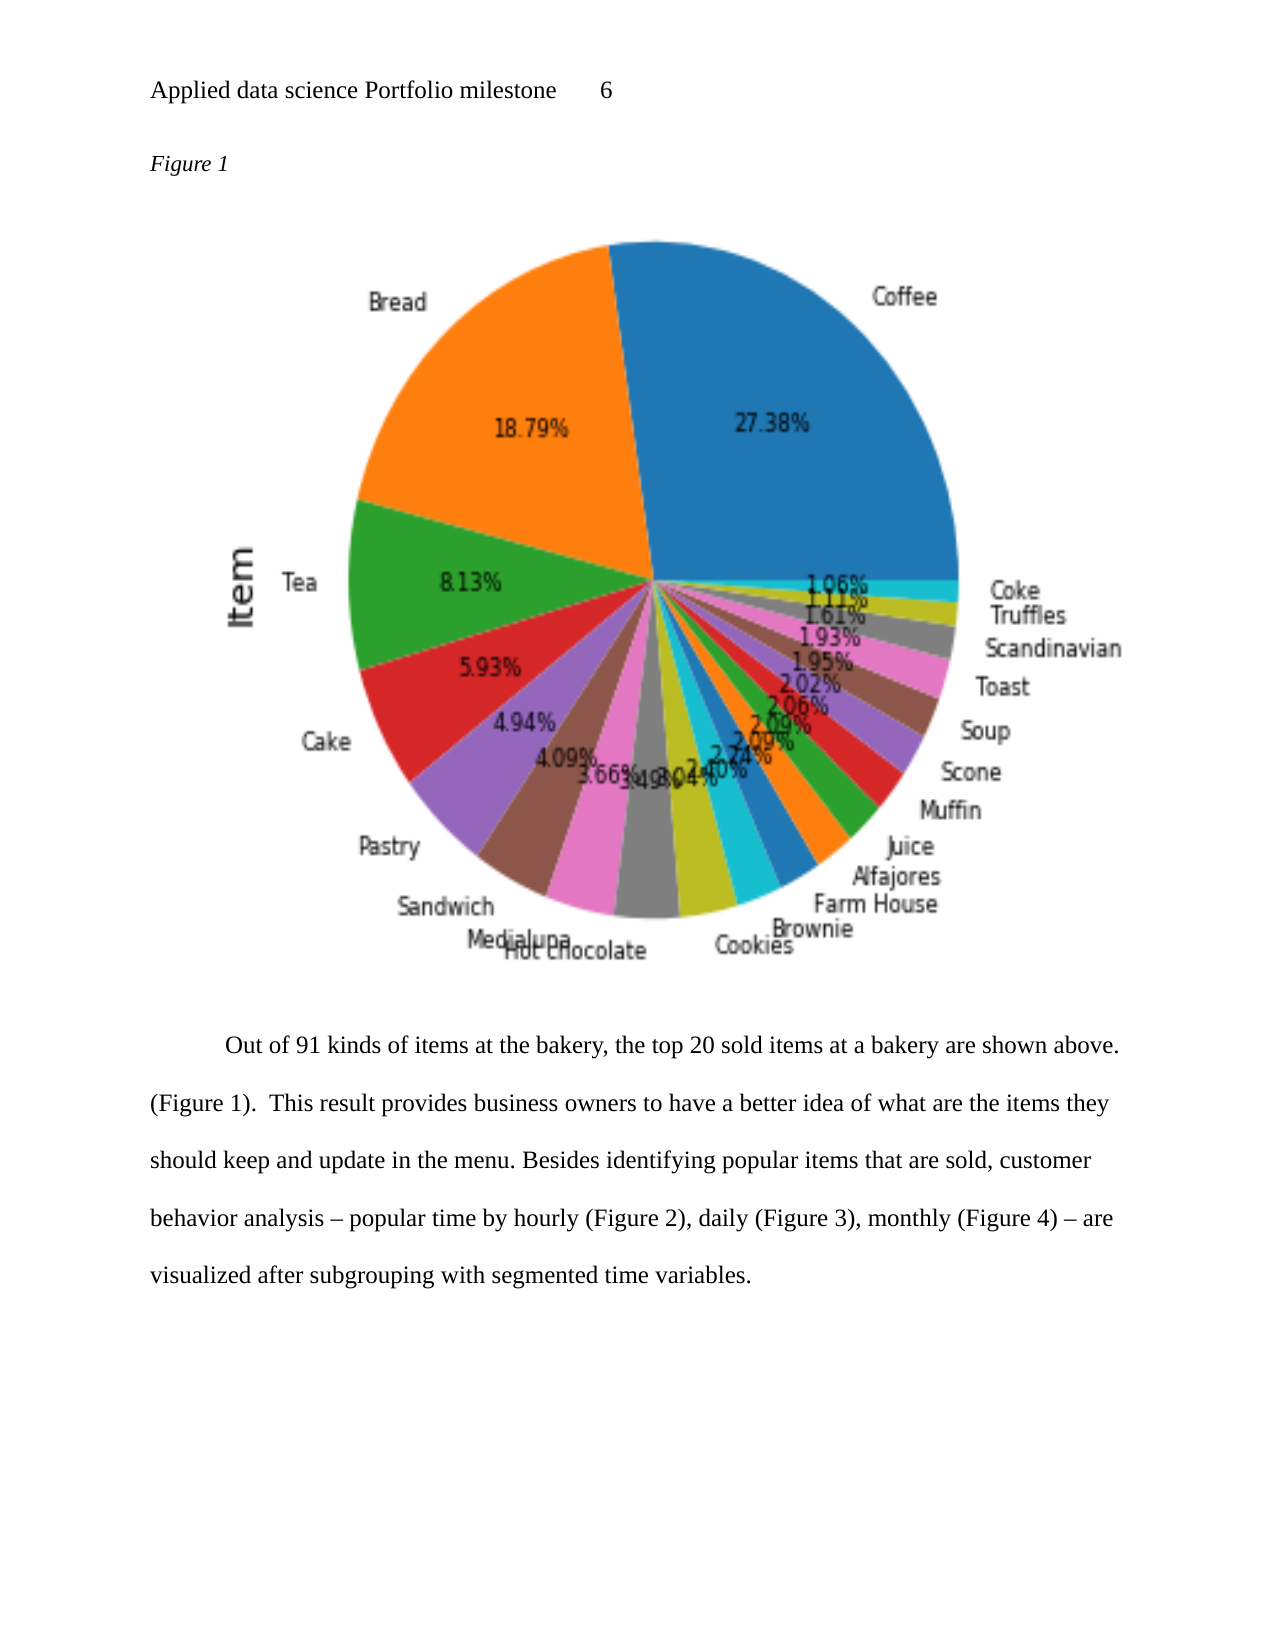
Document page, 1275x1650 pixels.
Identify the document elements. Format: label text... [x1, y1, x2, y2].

picture [150, 197, 1134, 1002]
text Out of 91 kinds of items at the bakery, the top 20 sold items at a bakery are shown above. (Figure 1). This result provides business owners to have a better idea of what are the items they should keep and update in the menu. Besides identifying popular items that are sold, customer behavior analysis – popular time by hourly (Figure 2), daily (Figure 3), monthly (Figure 4) – are visualized after subgrouping with segmented time variables. [150, 1030, 1125, 1289]
